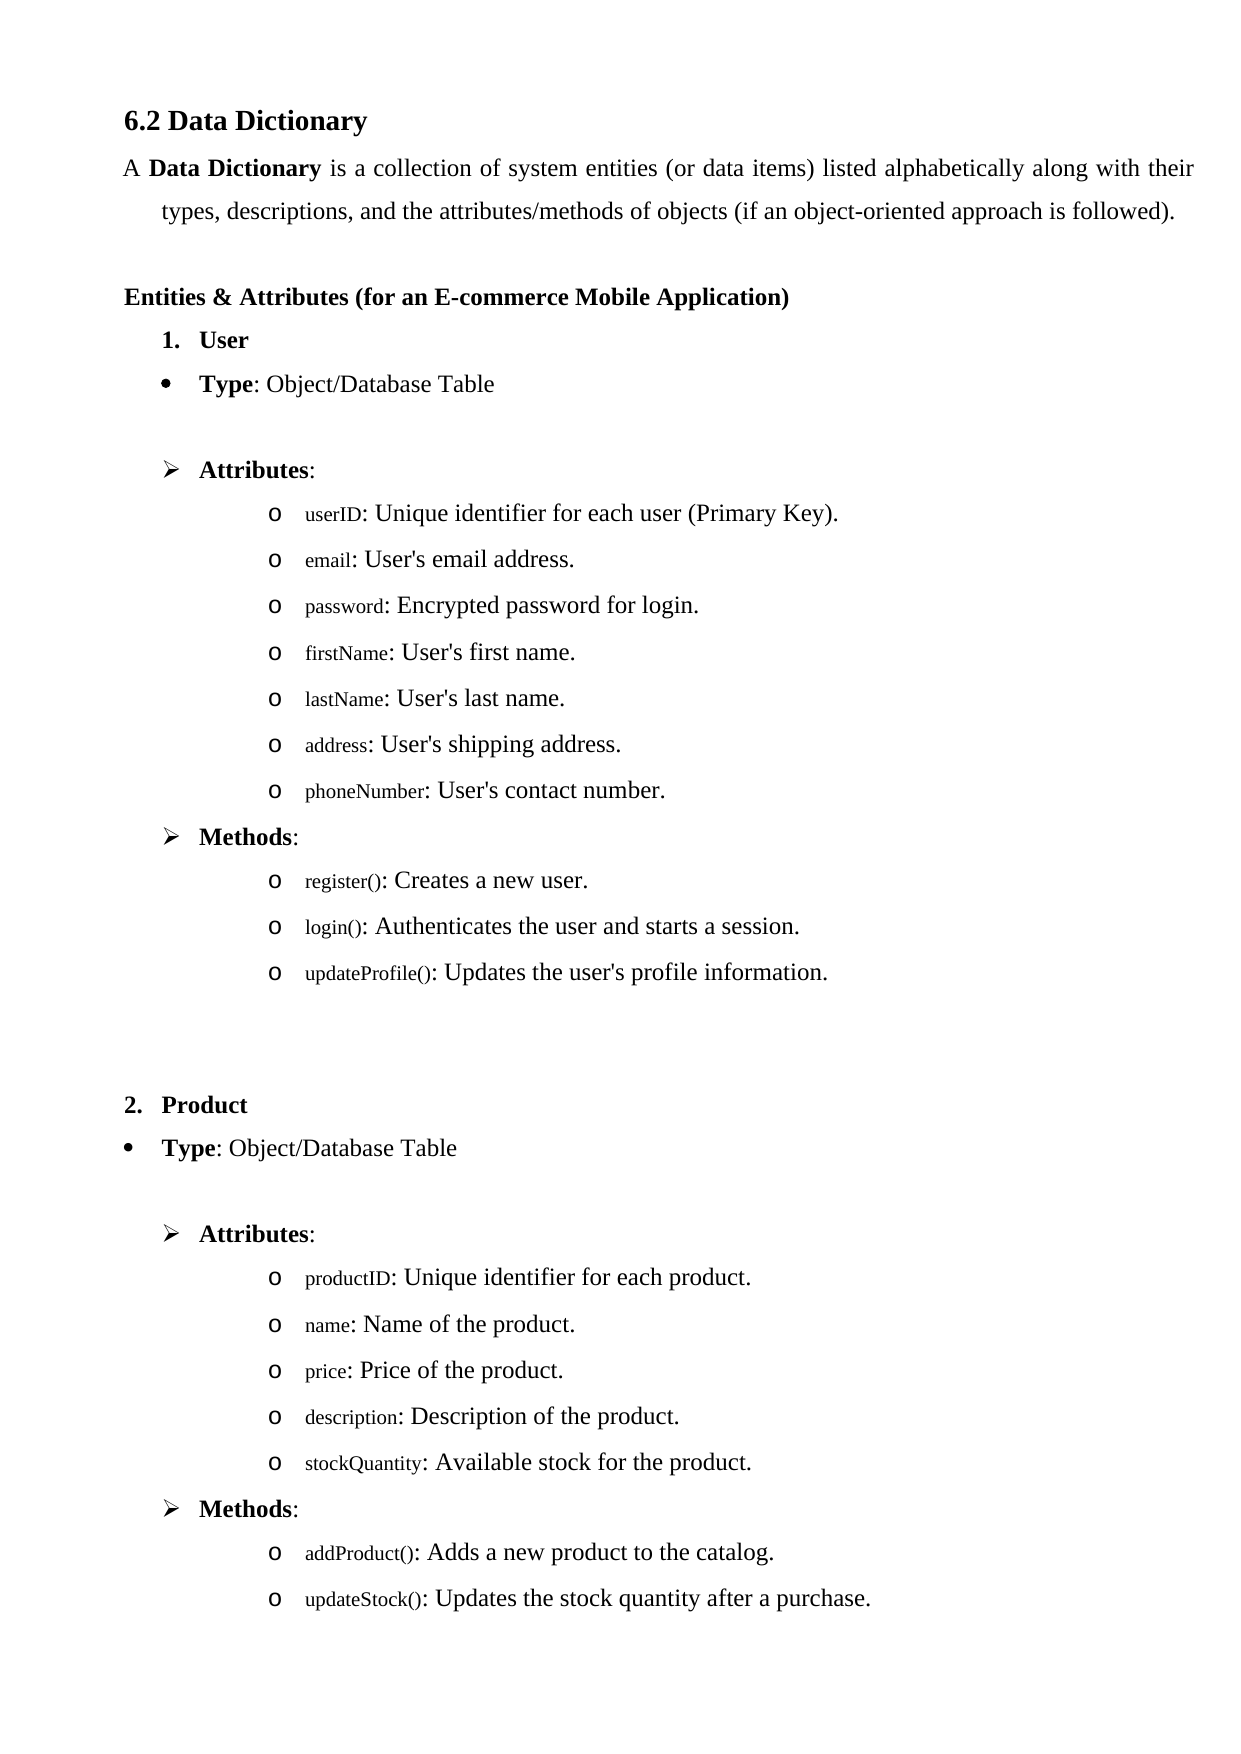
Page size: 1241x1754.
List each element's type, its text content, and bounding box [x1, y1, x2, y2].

text A Data Dictionary is a collection of system entities (or data items) listed alphabetically along with their types, descriptions, and the attributes/methods of objects (if an object-oriented approach is followed). [114, 153, 1196, 225]
list password: Encrypted password for login. [267, 591, 1196, 621]
list addProduct(): Adds a new product to the catalog. [267, 1537, 1196, 1568]
list address: User's shipping address. [267, 729, 1196, 760]
list phoneNumber: User's contact number. [267, 776, 1196, 806]
list updateStock(): Updates the stock quantity after a purchase. [267, 1583, 1196, 1614]
text Entities & Attributes (for an E-commerce Mobile Application) [86, 282, 1196, 311]
list firstName: User's first name. [267, 637, 1196, 668]
list Type: Object/Database Table [161, 369, 1196, 397]
list productID: Unique identifier for each product. [267, 1262, 1196, 1293]
list userID: Unique identifier for each user (Primary Key). [267, 498, 1196, 529]
list Attributes: [161, 455, 1196, 484]
list User [161, 326, 1196, 354]
list Type: Object/Database Table [124, 1133, 1196, 1162]
list login(): Authenticates the user and starts a session. [267, 911, 1196, 942]
list updateProfile(): Updates the user's profile information. [267, 957, 1196, 988]
list Attributes: [161, 1219, 1196, 1248]
subtitle 6.2 Data Dictionary [86, 103, 1196, 136]
list email: User's email address. [267, 544, 1196, 575]
list name: Name of the product. [267, 1309, 1196, 1339]
list register(): Creates a new user. [267, 865, 1196, 896]
list Methods: [161, 822, 1196, 851]
list Methods: [161, 1494, 1196, 1522]
list Product [124, 1090, 1196, 1119]
list description: Description of the product. [267, 1401, 1196, 1432]
list lastName: User's last name. [267, 683, 1196, 714]
list stockQuantity: Available stock for the product. [267, 1447, 1196, 1478]
list price: Price of the product. [267, 1355, 1196, 1386]
